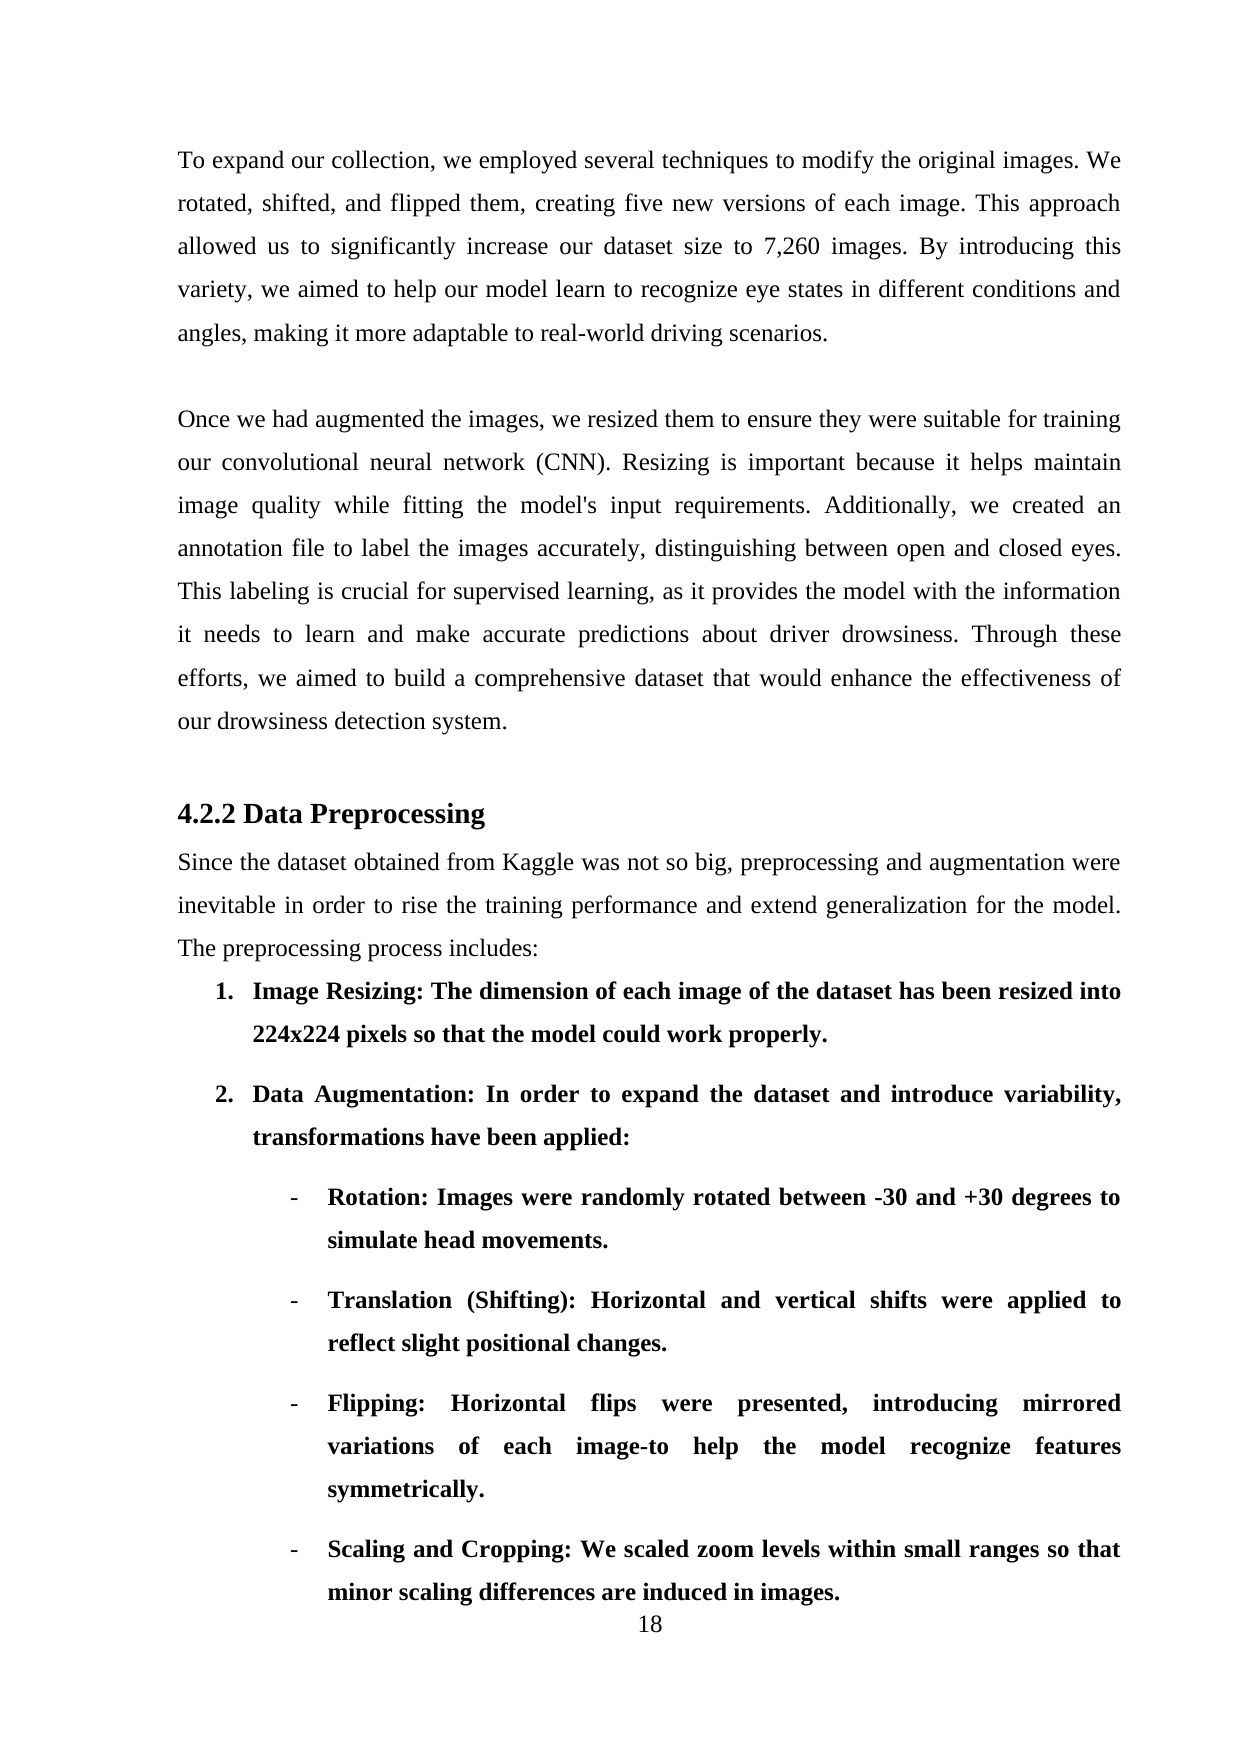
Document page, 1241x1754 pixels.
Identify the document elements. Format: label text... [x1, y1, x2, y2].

list Rotation: Images were randomly rotated between -30 and +30 degrees to simulate head movements. [290, 1182, 1122, 1254]
list Image Resizing: The dimension of each image of the dataset has been resized into 224x224 pixels so that the model could work properly. [215, 976, 1122, 1048]
text Once we had augmented the images, we resized them to ensure they were suitable for training our convolutional neural network (CNN). Resizing is important because it helps maintain image quality while fitting the model's input requirements. Additionally, we created an annotation file to label the images accurately, distinguishing between open and closed eyes. This labeling is crucial for supervised learning, as it provides the model with the information it needs to learn and make accurate predictions about driver drowsiness. Through these efforts, we aimed to build a comprehensive dataset that would enhance the effectiveness of our drowsiness detection system. [177, 404, 1122, 734]
text Since the dataset obtained from Kaggle was not so big, preprocessing and augmentation were inevitable in order to rise the training performance and extend generalization for the model. The preprocessing process includes: [177, 847, 1122, 962]
list Translation (Shifting): Horizontal and vertical shifts were applied to reflect slight positional changes. [290, 1285, 1122, 1357]
subtitle 4.2.2 Data Preprocessing [177, 796, 1122, 830]
text To expand our collection, we employed several techniques to modify the original images. We rotated, shifted, and flipped them, creating five new versions of each image. This approach allowed us to significantly increase our dataset size to 7,260 images. By introducing this variety, we aimed to help our model learn to recognize eye states in different conditions and angles, making it more adaptable to real-world driving scenarios. [177, 145, 1122, 346]
list Scaling and Cropping: We scaled zoom levels within small ranges so that minor scaling differences are induced in images. [290, 1534, 1122, 1606]
list Data Augmentation: In order to expand the dataset and introduce variability, transformations have been applied: [215, 1079, 1122, 1151]
list Flipping: Horizontal flips were presented, introducing mirrored variations of each image-to help the model recognize features symmetrically. [290, 1388, 1122, 1503]
